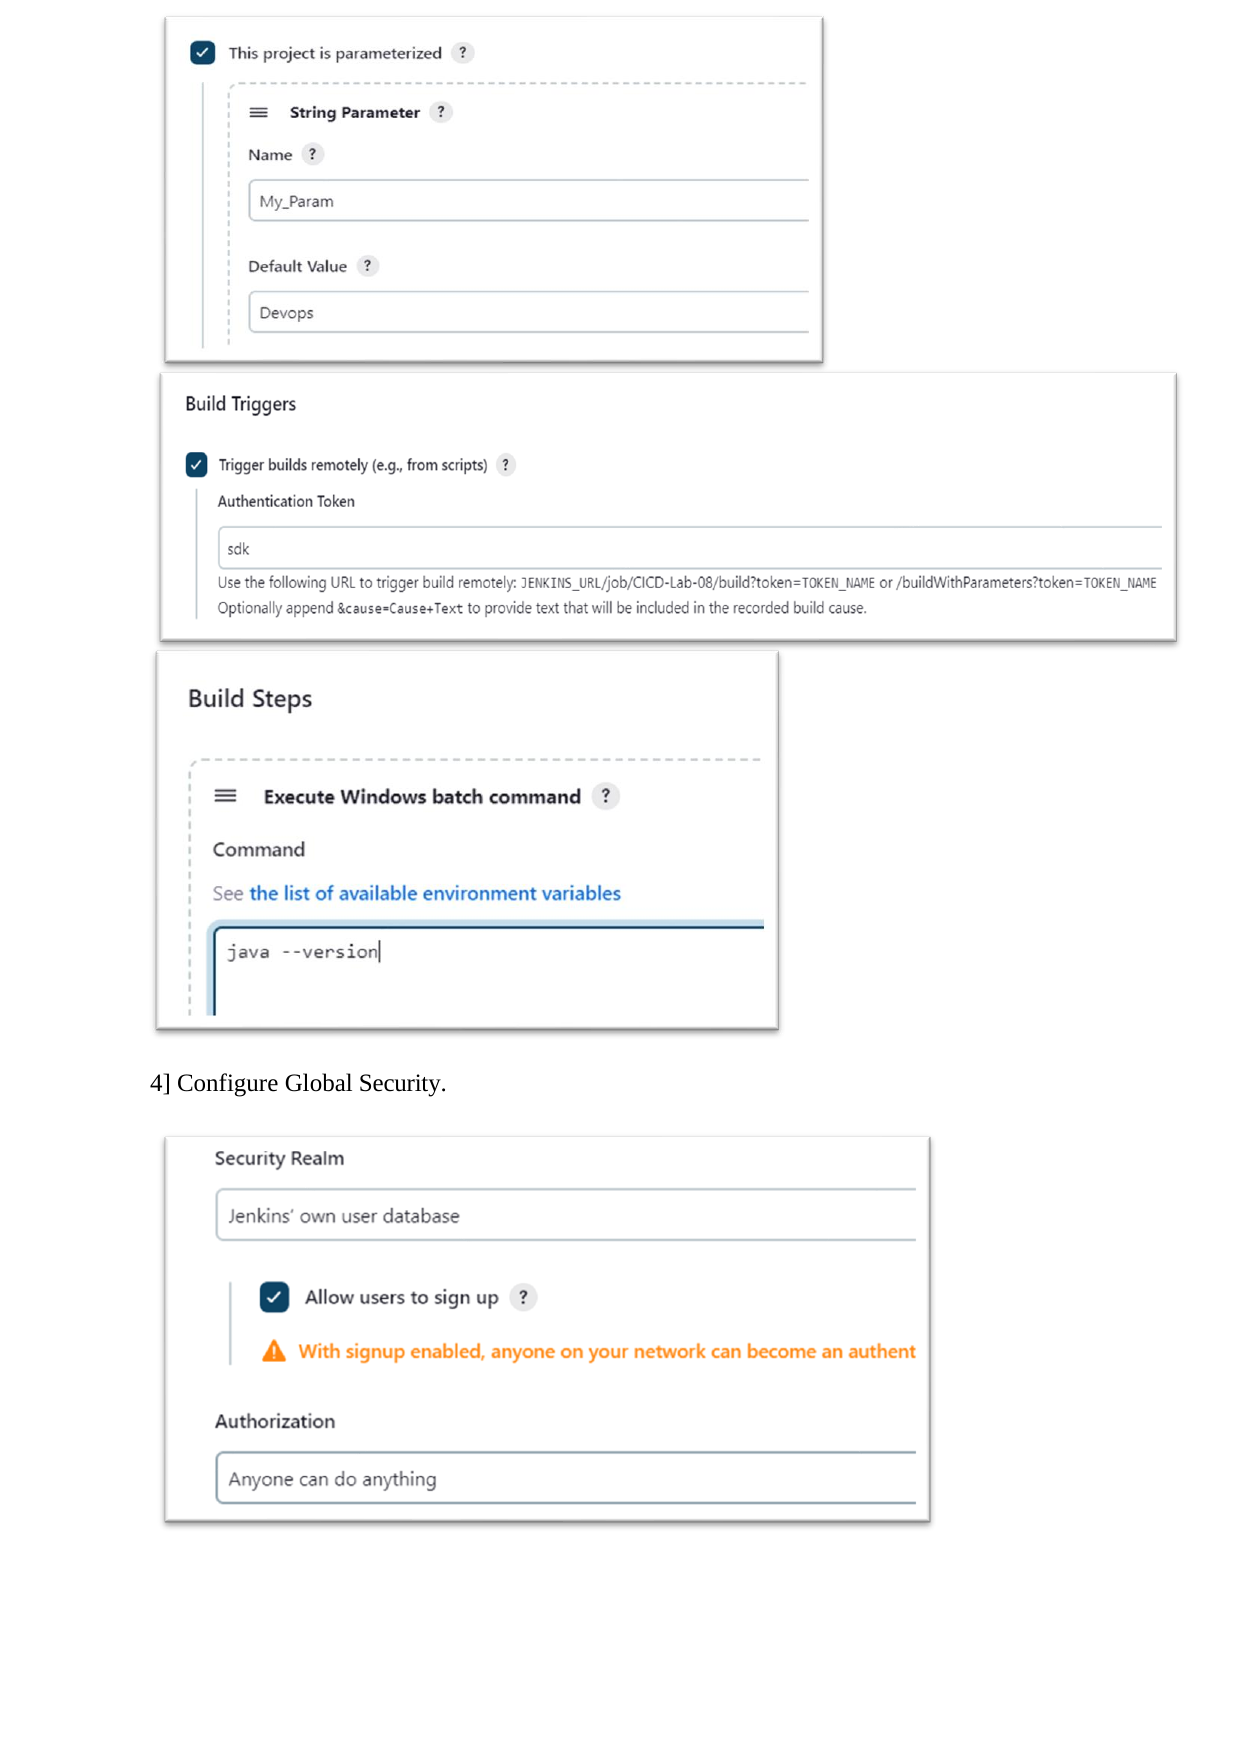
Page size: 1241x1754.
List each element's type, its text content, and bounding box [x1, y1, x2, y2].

picture [149, 12, 1186, 1040]
list Configure Global Security. [150, 1068, 1180, 1097]
picture [157, 1132, 937, 1532]
